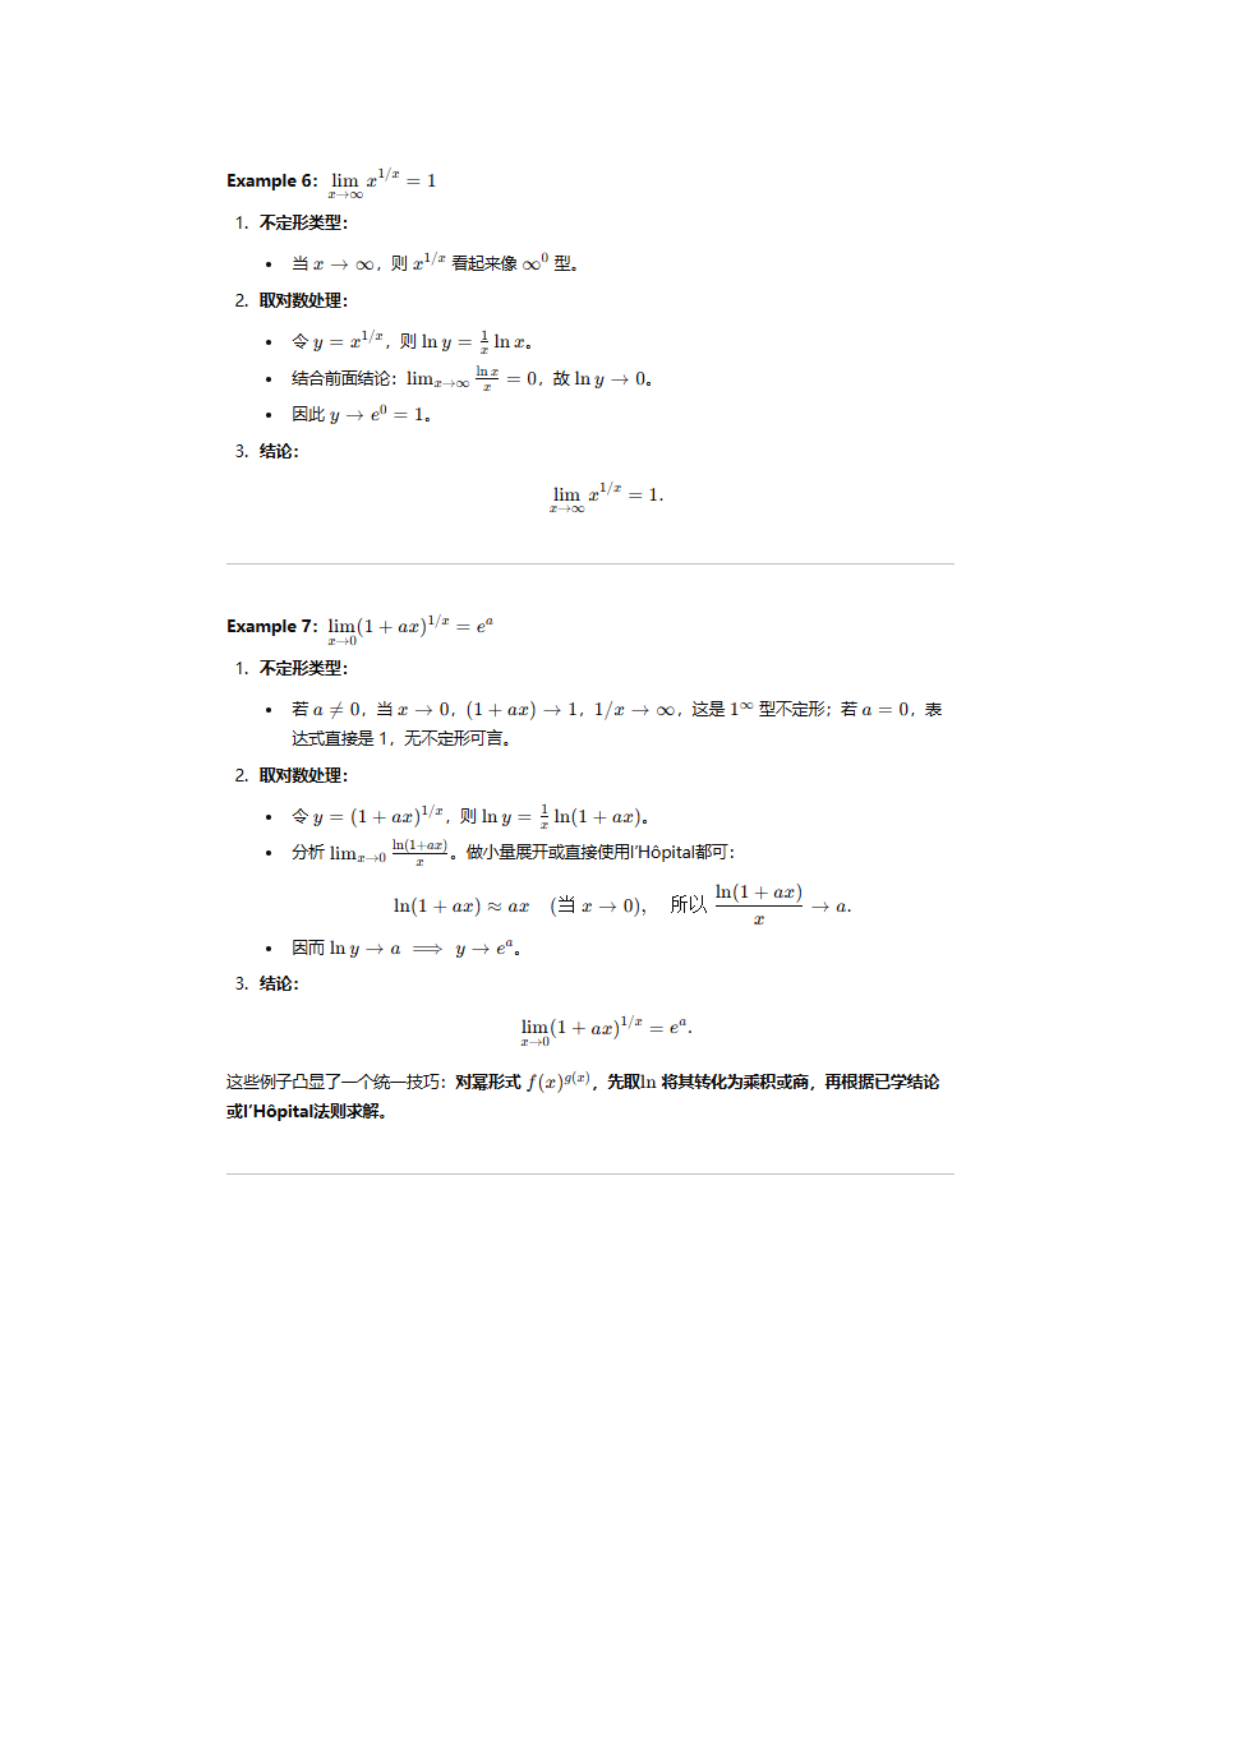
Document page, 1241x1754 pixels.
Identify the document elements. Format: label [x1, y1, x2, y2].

picture [187, 152, 1053, 1194]
